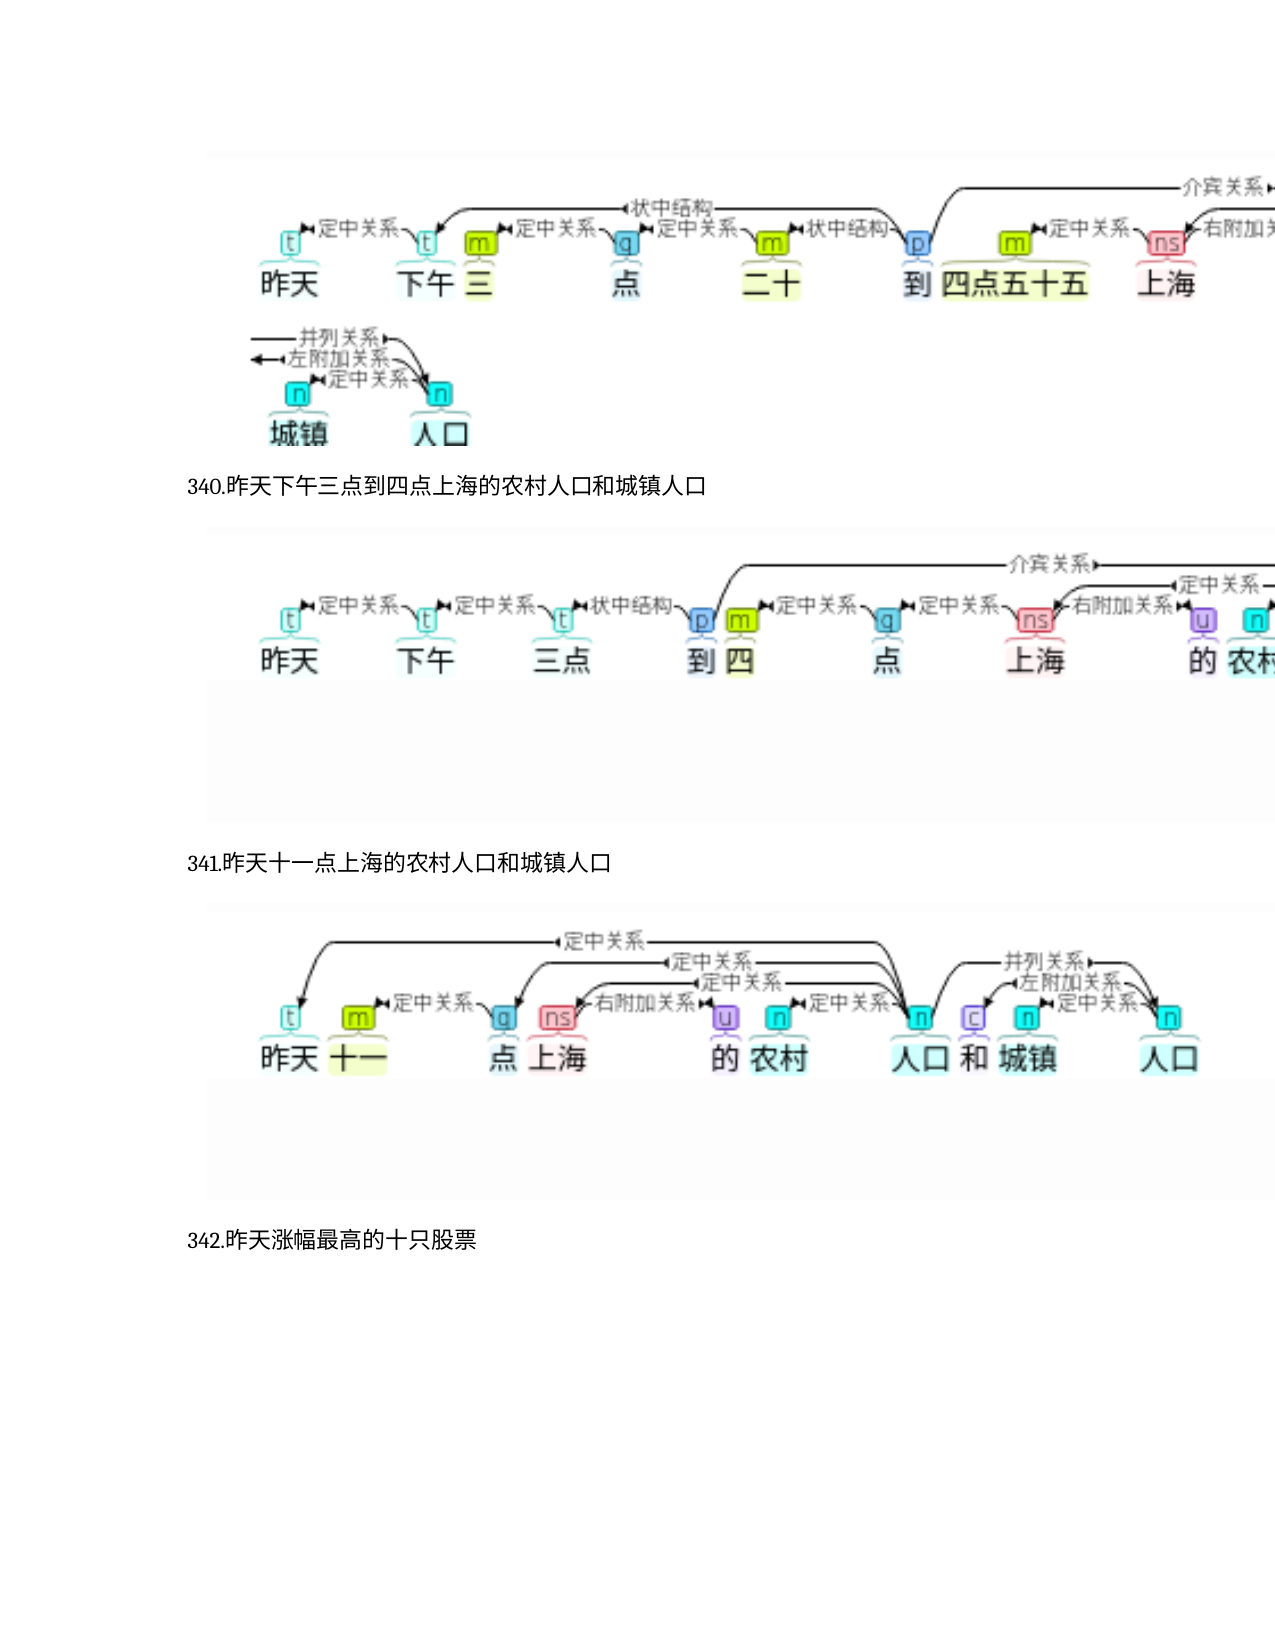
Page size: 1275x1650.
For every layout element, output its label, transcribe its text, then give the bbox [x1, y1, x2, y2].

picture [206, 526, 1275, 823]
picture [206, 150, 1275, 446]
text 341.昨天十一点上海的农村人口和城镇人口 [187, 847, 1087, 878]
text 342.昨天涨幅最高的十只股票 [187, 1224, 1087, 1255]
text 340.昨天下午三点到四点上海的农村人口和城镇人口 [187, 470, 1087, 501]
picture [206, 903, 1275, 1200]
